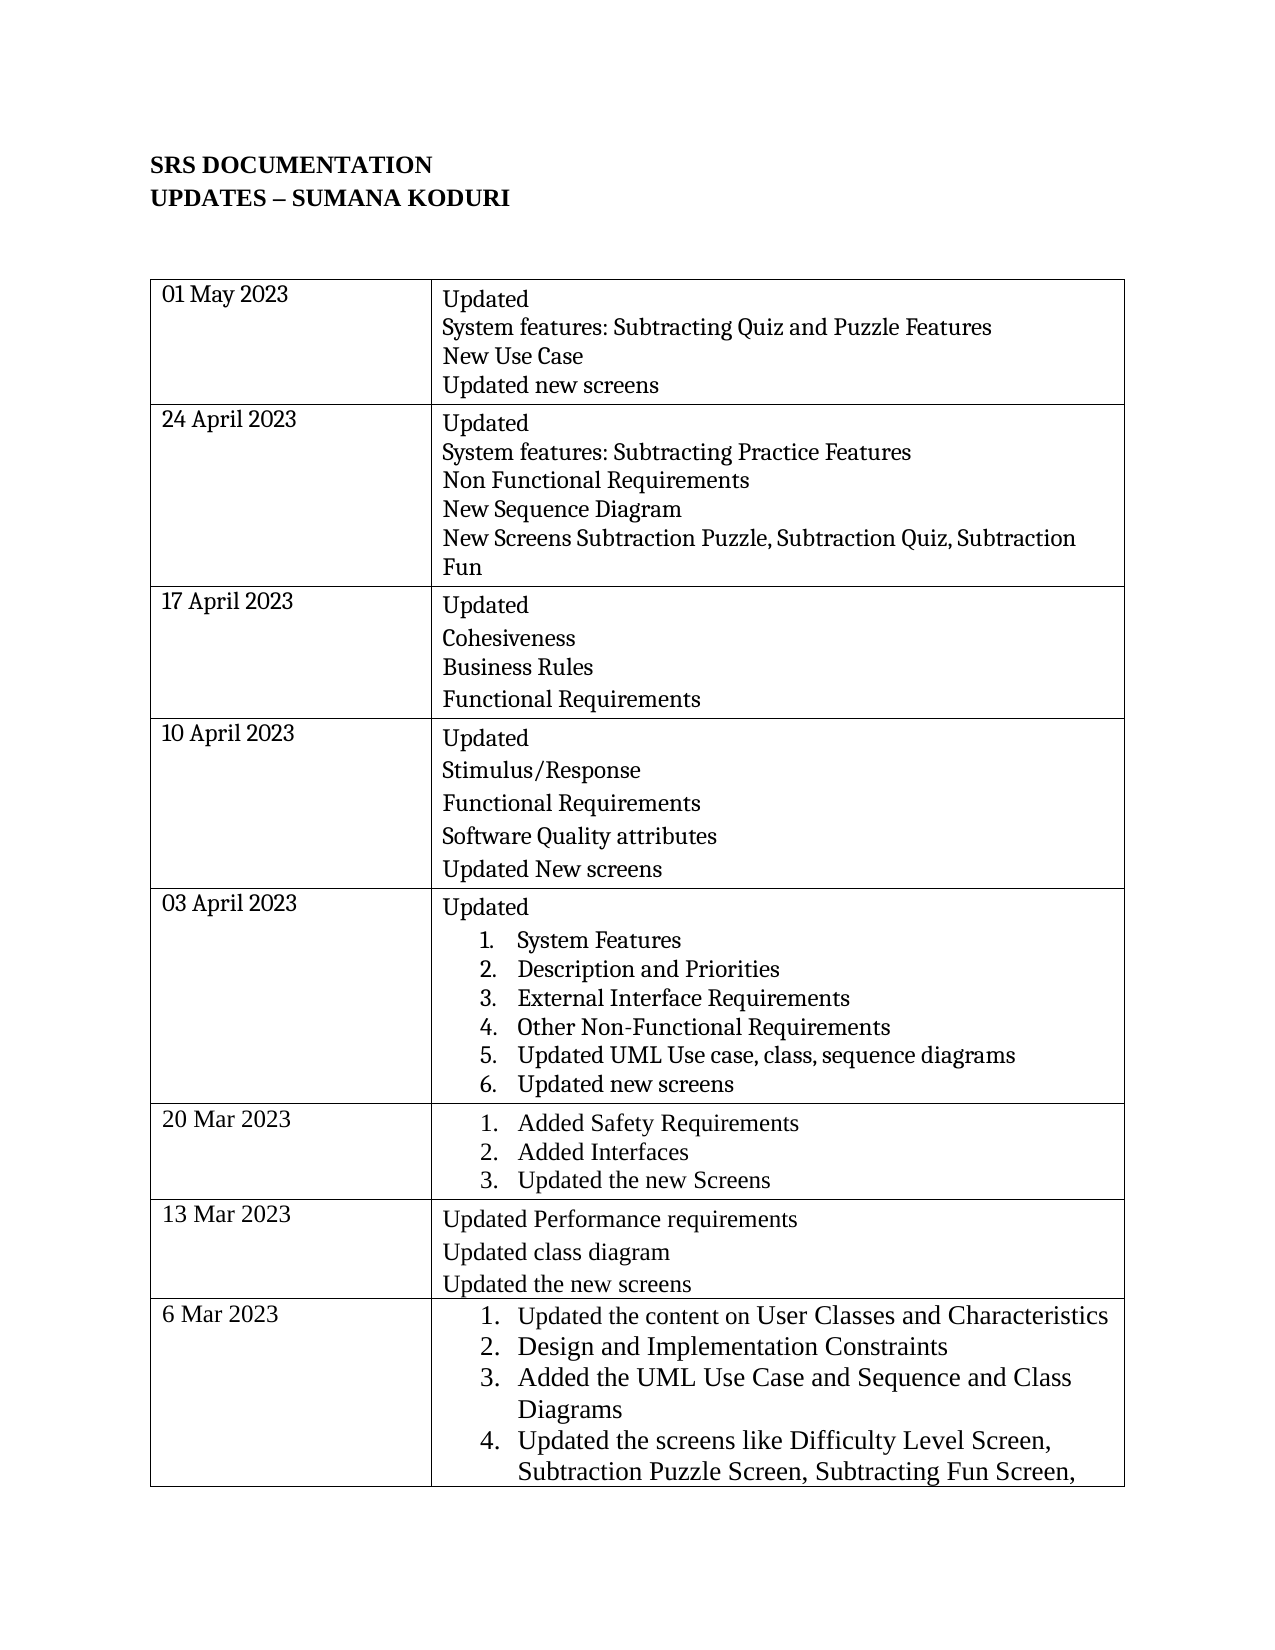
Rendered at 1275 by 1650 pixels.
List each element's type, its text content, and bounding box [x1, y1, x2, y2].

table_cell Updated System Features Description and Priorities External Interface Requirements Other Non-Functional Requirements Updated UML Use case, class, sequence diagrams Updated new screens [432, 889, 1124, 1103]
table_cell Updated Cohesiveness Business Rules Functional Requirements [432, 587, 1124, 718]
table_cell Updated Performance requirements Updated class diagram Updated the new screens [432, 1200, 1124, 1298]
table_header Updated System features: Subtracting Quiz and Puzzle Features New Use Case Updated new screens [432, 280, 1124, 404]
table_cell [432, 1299, 1124, 1486]
table_cell 6 Mar 2023 [151, 1299, 431, 1486]
table_cell 24 April 2023 [151, 405, 431, 586]
table_header 01 May 2023 [151, 280, 431, 404]
table_cell 03 April 2023 [151, 889, 431, 1103]
table_cell 10 April 2023 [151, 719, 431, 888]
table_cell 13 Mar 2023 [151, 1200, 431, 1298]
table_cell Updated Stimulus/Response Functional Requirements Software Quality attributes Updated New screens [432, 719, 1124, 888]
table_cell Added Safety Requirements Added Interfaces Updated the new Screens [432, 1104, 1124, 1198]
text UPDATES – SUMANA KODURI [150, 183, 1125, 212]
text SRS DOCUMENTATION [150, 150, 1125, 179]
table_cell 17 April 2023 [151, 587, 431, 718]
table_cell Updated System features: Subtracting Practice Features Non Functional Requirements New Sequence Diagram New Screens Subtraction Puzzle, Subtraction Quiz, Subtraction Fun [432, 405, 1124, 586]
table_cell 20 Mar 2023 [151, 1104, 431, 1198]
